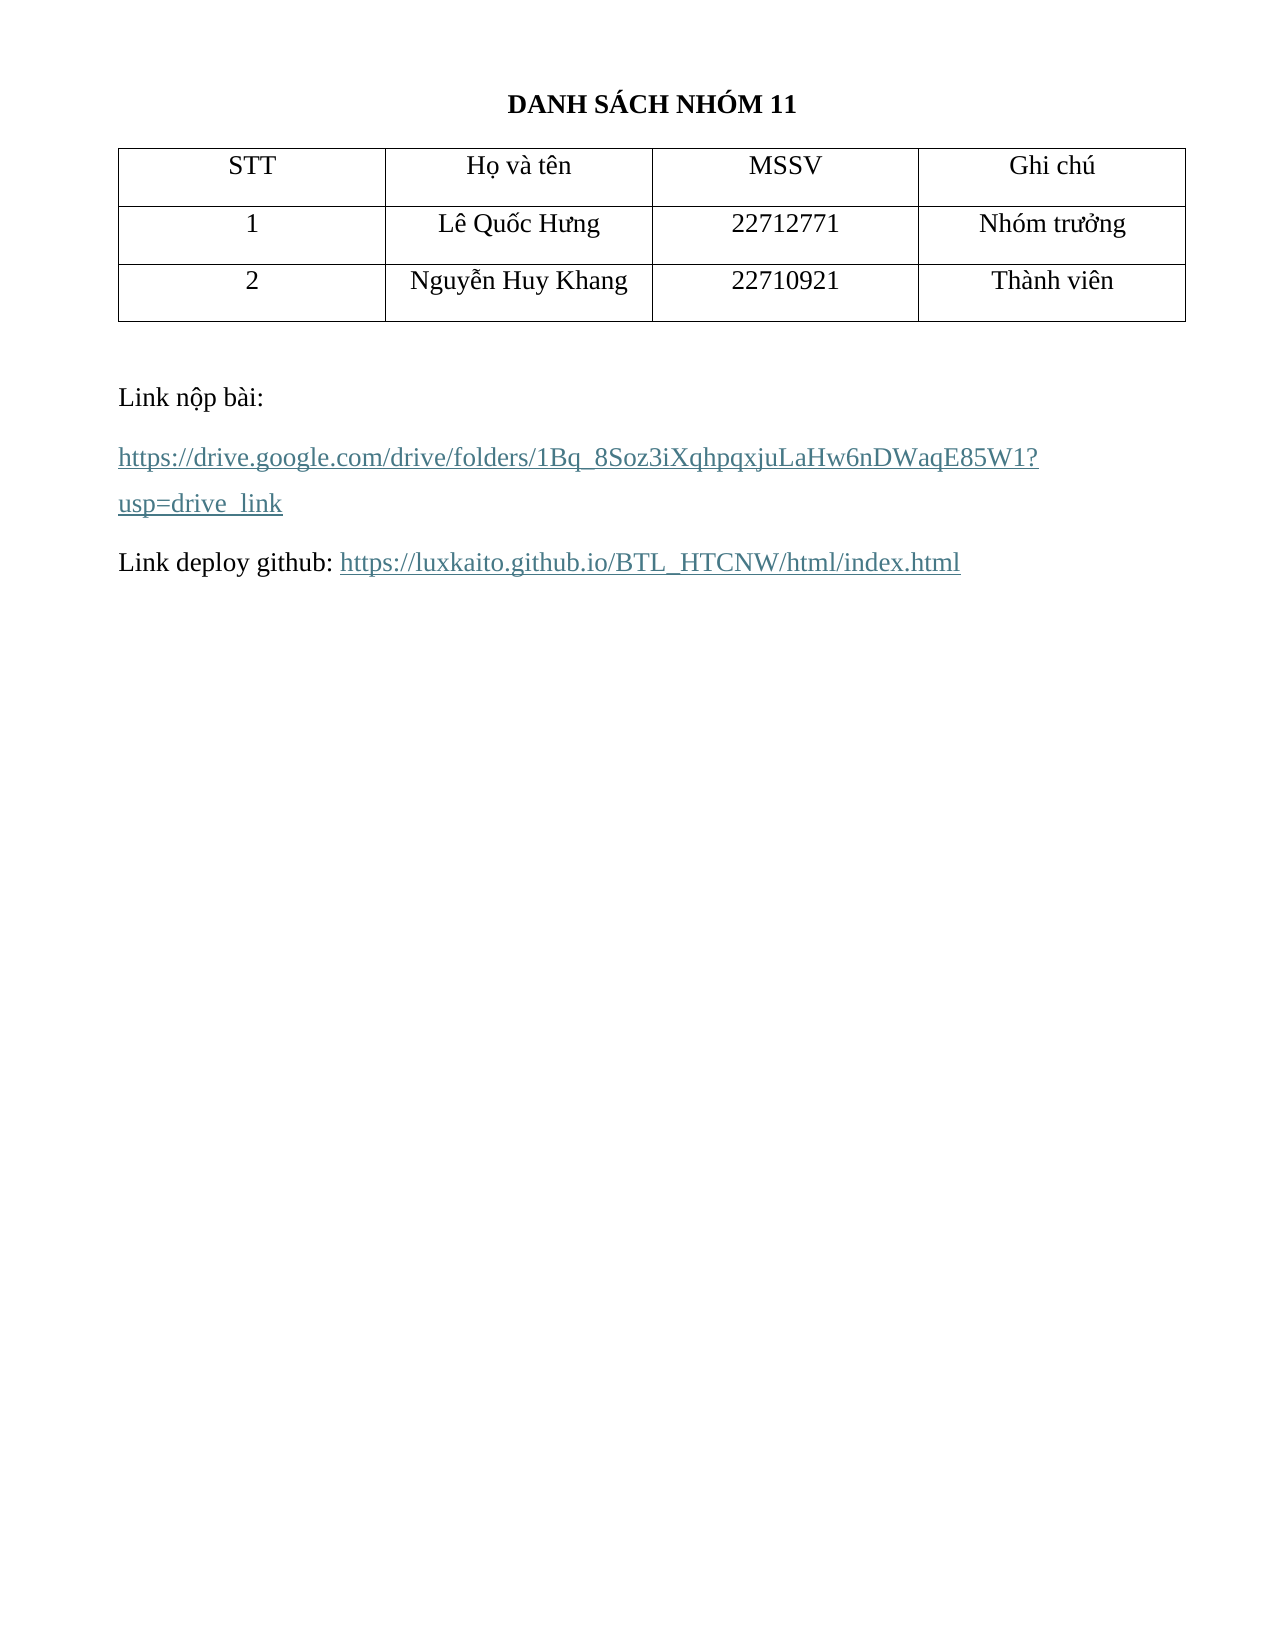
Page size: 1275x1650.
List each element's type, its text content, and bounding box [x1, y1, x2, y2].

text Link nộp bài: [118, 381, 1186, 413]
table_header Họ và tên [386, 149, 652, 206]
table_cell Nguyễn Huy Khang [386, 265, 652, 321]
table_cell 2 [119, 265, 385, 321]
table_header STT [119, 149, 385, 206]
text Link deploy github: https://luxkaito.github.io/BTL_HTCNW/html/index.html [118, 546, 1186, 578]
table_header MSSV [653, 149, 918, 206]
table_cell Lê Quốc Hưng [386, 207, 652, 263]
table_cell 22712771 [653, 207, 918, 263]
table_header Ghi chú [919, 149, 1185, 206]
text DANH SÁCH NHÓM 11 [118, 89, 1186, 120]
table_cell 22710921 [653, 265, 918, 321]
table_cell 1 [119, 207, 385, 263]
text https://drive.google.com/drive/folders/1Bq_8Soz3iXqhpqxjuLaHw6nDWaqE85W1?usp=drive_link [118, 441, 1186, 518]
table_cell Thành viên [919, 265, 1185, 321]
table_cell Nhóm trưởng [919, 207, 1185, 263]
